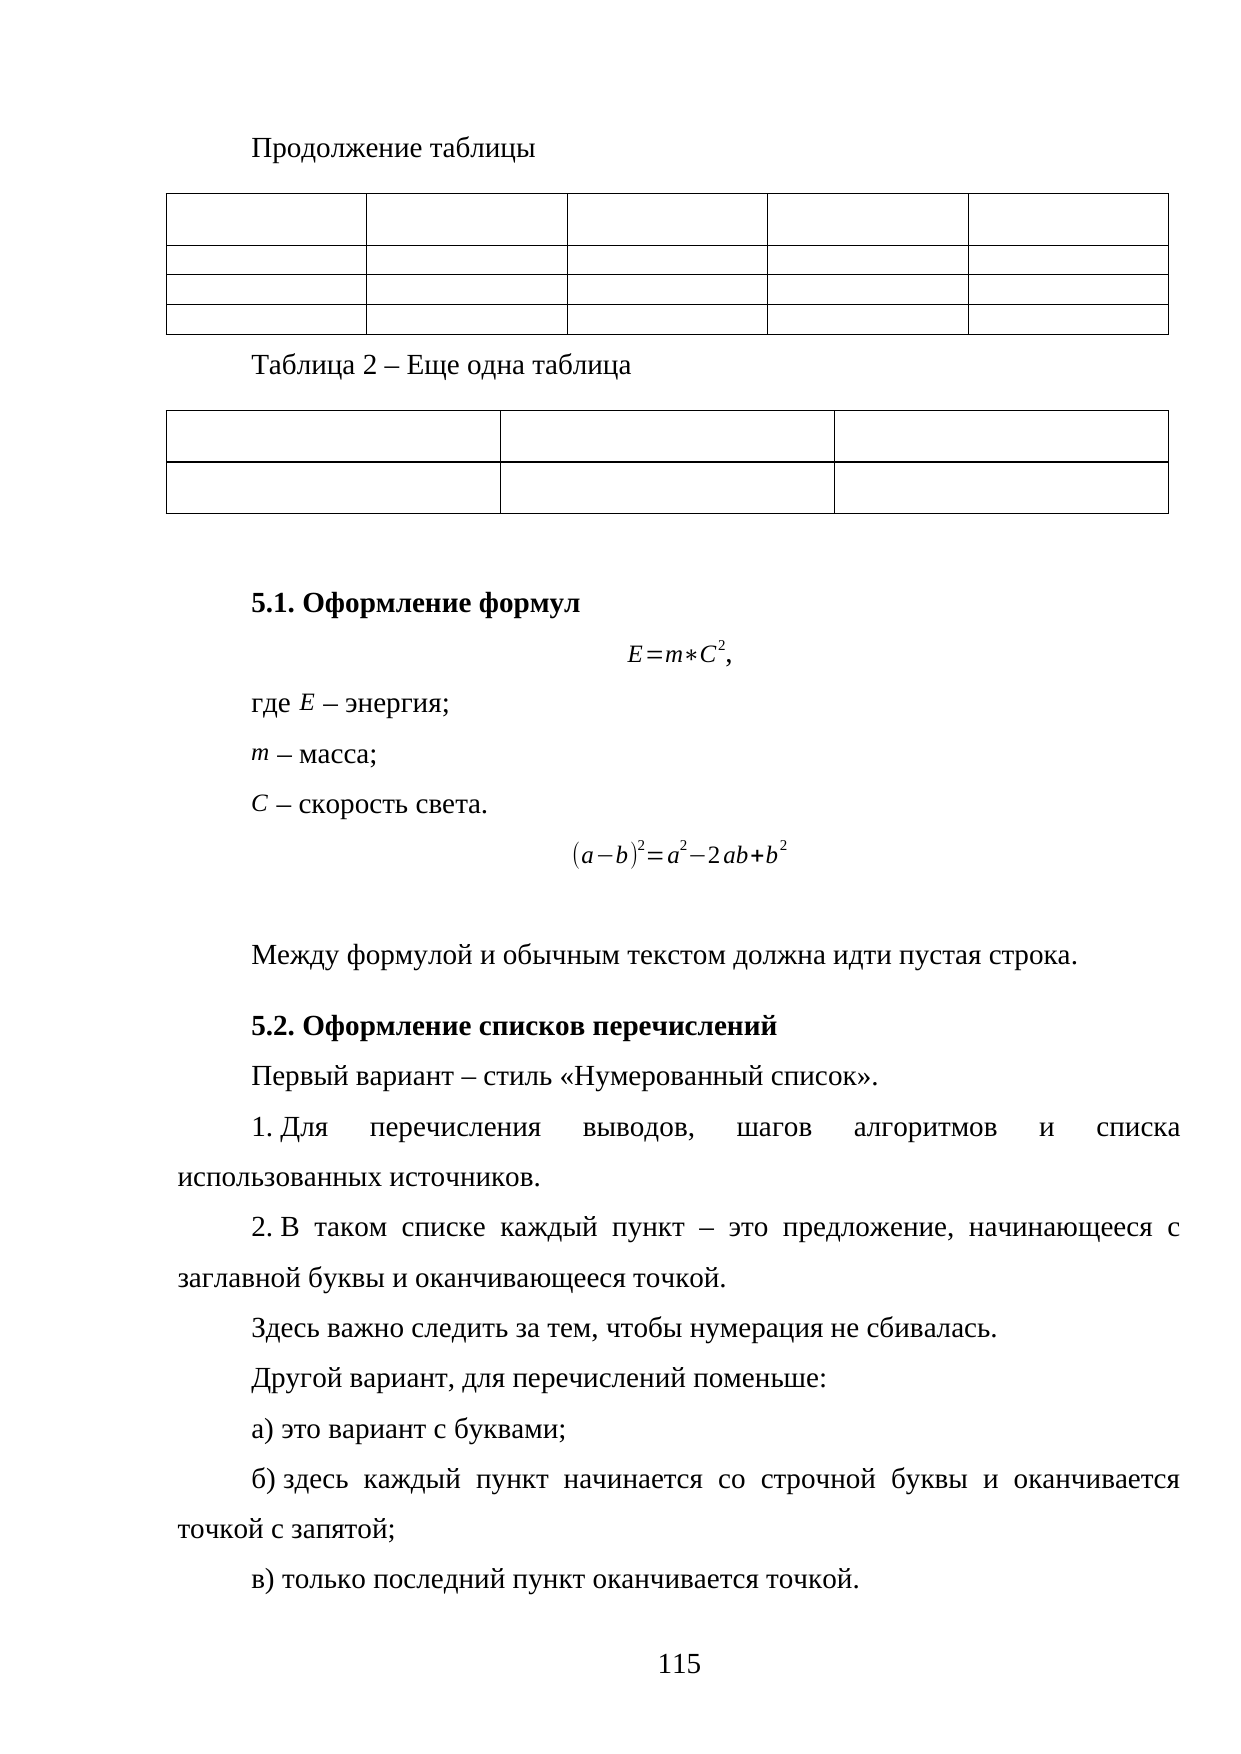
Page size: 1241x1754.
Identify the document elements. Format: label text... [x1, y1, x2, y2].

table_cell [167, 463, 500, 513]
text – масса; [177, 736, 1181, 769]
table_cell [969, 275, 1168, 304]
table_cell [501, 463, 834, 513]
table_cell [367, 275, 567, 304]
table_cell [768, 275, 968, 304]
subtitle Оформление формул [177, 585, 1181, 618]
table_header [969, 194, 1168, 244]
table_header [167, 194, 366, 244]
table_cell [367, 305, 567, 334]
list здесь каждый пункт начинается со строчной буквы и оканчивается точкой с запятой; [177, 1461, 1181, 1545]
table_cell [969, 305, 1168, 334]
table_cell [367, 246, 567, 274]
text Еще одна таблица [177, 347, 1181, 381]
table_cell [835, 463, 1168, 513]
table_cell [768, 305, 968, 334]
table_cell [768, 246, 968, 274]
list только последний пункт оканчивается точкой. [177, 1562, 1181, 1595]
text где – энергия; [177, 686, 1181, 719]
text , [177, 635, 1181, 669]
table_cell [167, 305, 366, 334]
table_cell [568, 305, 767, 334]
table_header [501, 411, 834, 461]
subtitle Оформление списков перечислений [177, 1008, 1181, 1042]
table_cell [568, 246, 767, 274]
table_cell [167, 246, 366, 274]
table_header [367, 194, 567, 244]
table_header [835, 411, 1168, 461]
table_header [568, 194, 767, 244]
text Другой вариант, для перечислений поменьше: [177, 1360, 1181, 1394]
table_cell [167, 275, 366, 304]
table_header [167, 411, 500, 461]
list Первый вариант – стиль «Нумерованный список». [251, 1058, 1181, 1092]
table_cell [969, 246, 1168, 274]
list Здесь важно следить за тем, чтобы нумерация не сбивалась. [251, 1310, 1181, 1344]
text – скорость света. [177, 786, 1181, 820]
text Между формулой и обычным текстом должна идти пустая строка. [177, 937, 1181, 971]
table_cell [568, 275, 767, 304]
list В таком списке каждый пункт – это предложение, начинающееся с заглавной буквы и оканчивающееся точкой. [177, 1209, 1181, 1293]
table_header [768, 194, 968, 244]
list это вариант с буквами; [177, 1411, 1181, 1444]
list Для перечисления выводов, шагов алгоритмов и списка использованных источников. [177, 1109, 1181, 1193]
